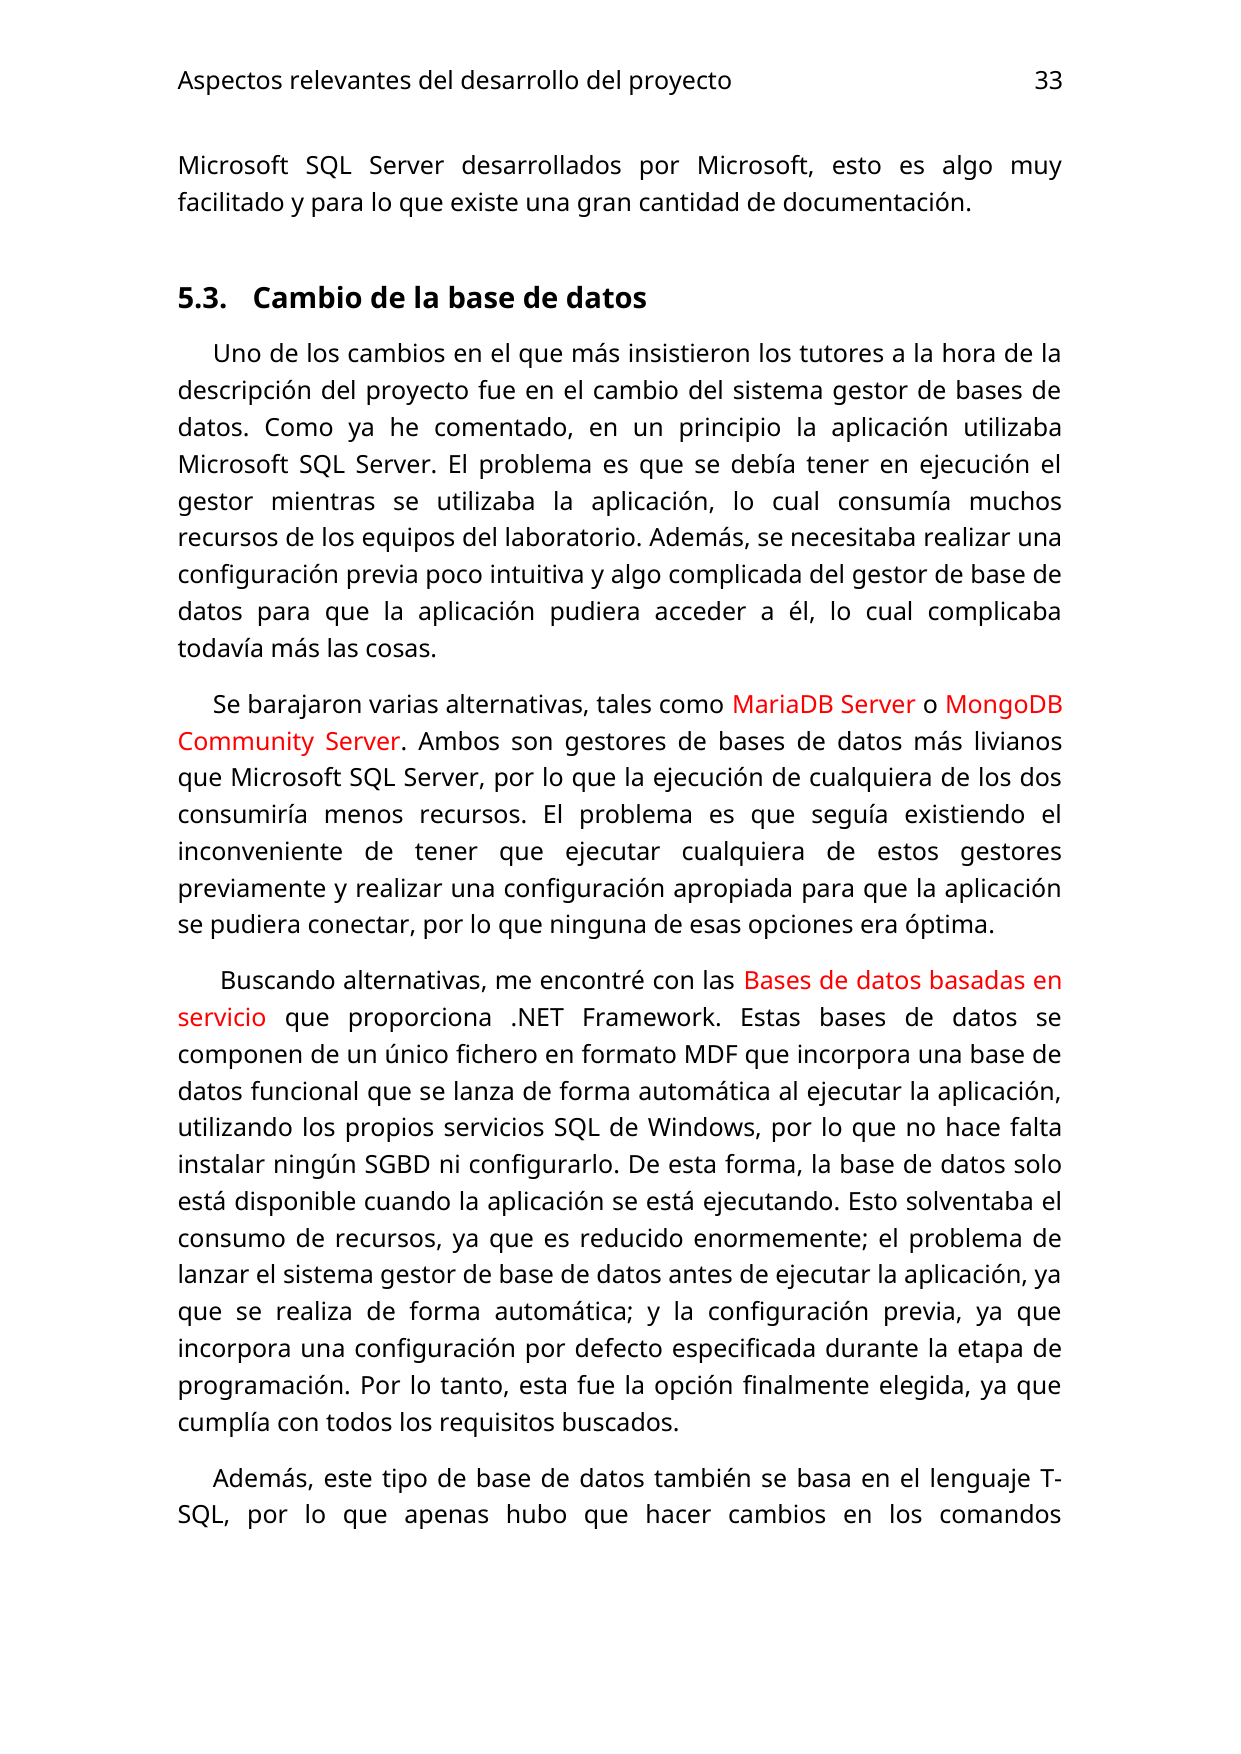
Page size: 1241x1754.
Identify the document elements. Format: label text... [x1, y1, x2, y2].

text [177, 148, 1063, 218]
text Se barajaron varias alternativas, tales como MariaDB Server o MongoDB Community Server. Ambos son gestores de bases de datos más livianos que Microsoft SQL Server, por lo que la ejecución de cualquiera de los dos consumiría menos recursos. El problema es que seguía existiendo el inconveniente de tener que ejecutar cualquiera de estos gestores previamente y realizar una configuración apropiada para que la aplicación se pudiera conectar, por lo que ninguna de esas opciones era óptima. [177, 686, 1063, 941]
list Cambio de la base de datos [177, 277, 1063, 317]
text Uno de los cambios en el que más insistieron los tutores a la hora de la descripción del proyecto fue en el cambio del sistema gestor de bases de datos. Como ya he comentado, en un principio la aplicación utilizaba Microsoft SQL Server. El problema es que se debía tener en ejecución el gestor mientras se utilizaba la aplicación, lo cual consumía muchos recursos de los equipos del laboratorio. Además, se necesitaba realizar una configuración previa poco intuitiva y algo complicada del gestor de base de datos para que la aplicación pudiera acceder a él, lo cual complicaba todavía más las cosas. [177, 336, 1063, 664]
text Buscando alternativas, me encontré con las Bases de datos basadas en servicio que proporciona .NET Framework. Estas bases de datos se componen de un único fichero en formato MDF que incorpora una base de datos funcional que se lanza de forma automática al ejecutar la aplicación, utilizando los propios servicios SQL de Windows, por lo que no hace falta instalar ningún SGBD ni configurarlo. De esta forma, la base de datos solo está disponible cuando la aplicación se está ejecutando. Esto solventaba el consumo de recursos, ya que es reducido enormemente; el problema de lanzar el sistema gestor de base de datos antes de ejecutar la aplicación, ya que se realiza de forma automática; y la configuración previa, ya que incorpora una configuración por defecto especificada durante la etapa de programación. Por lo tanto, esta fue la opción finalmente elegida, ya que cumplía con todos los requisitos buscados. [177, 963, 1063, 1438]
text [177, 1460, 1063, 1531]
